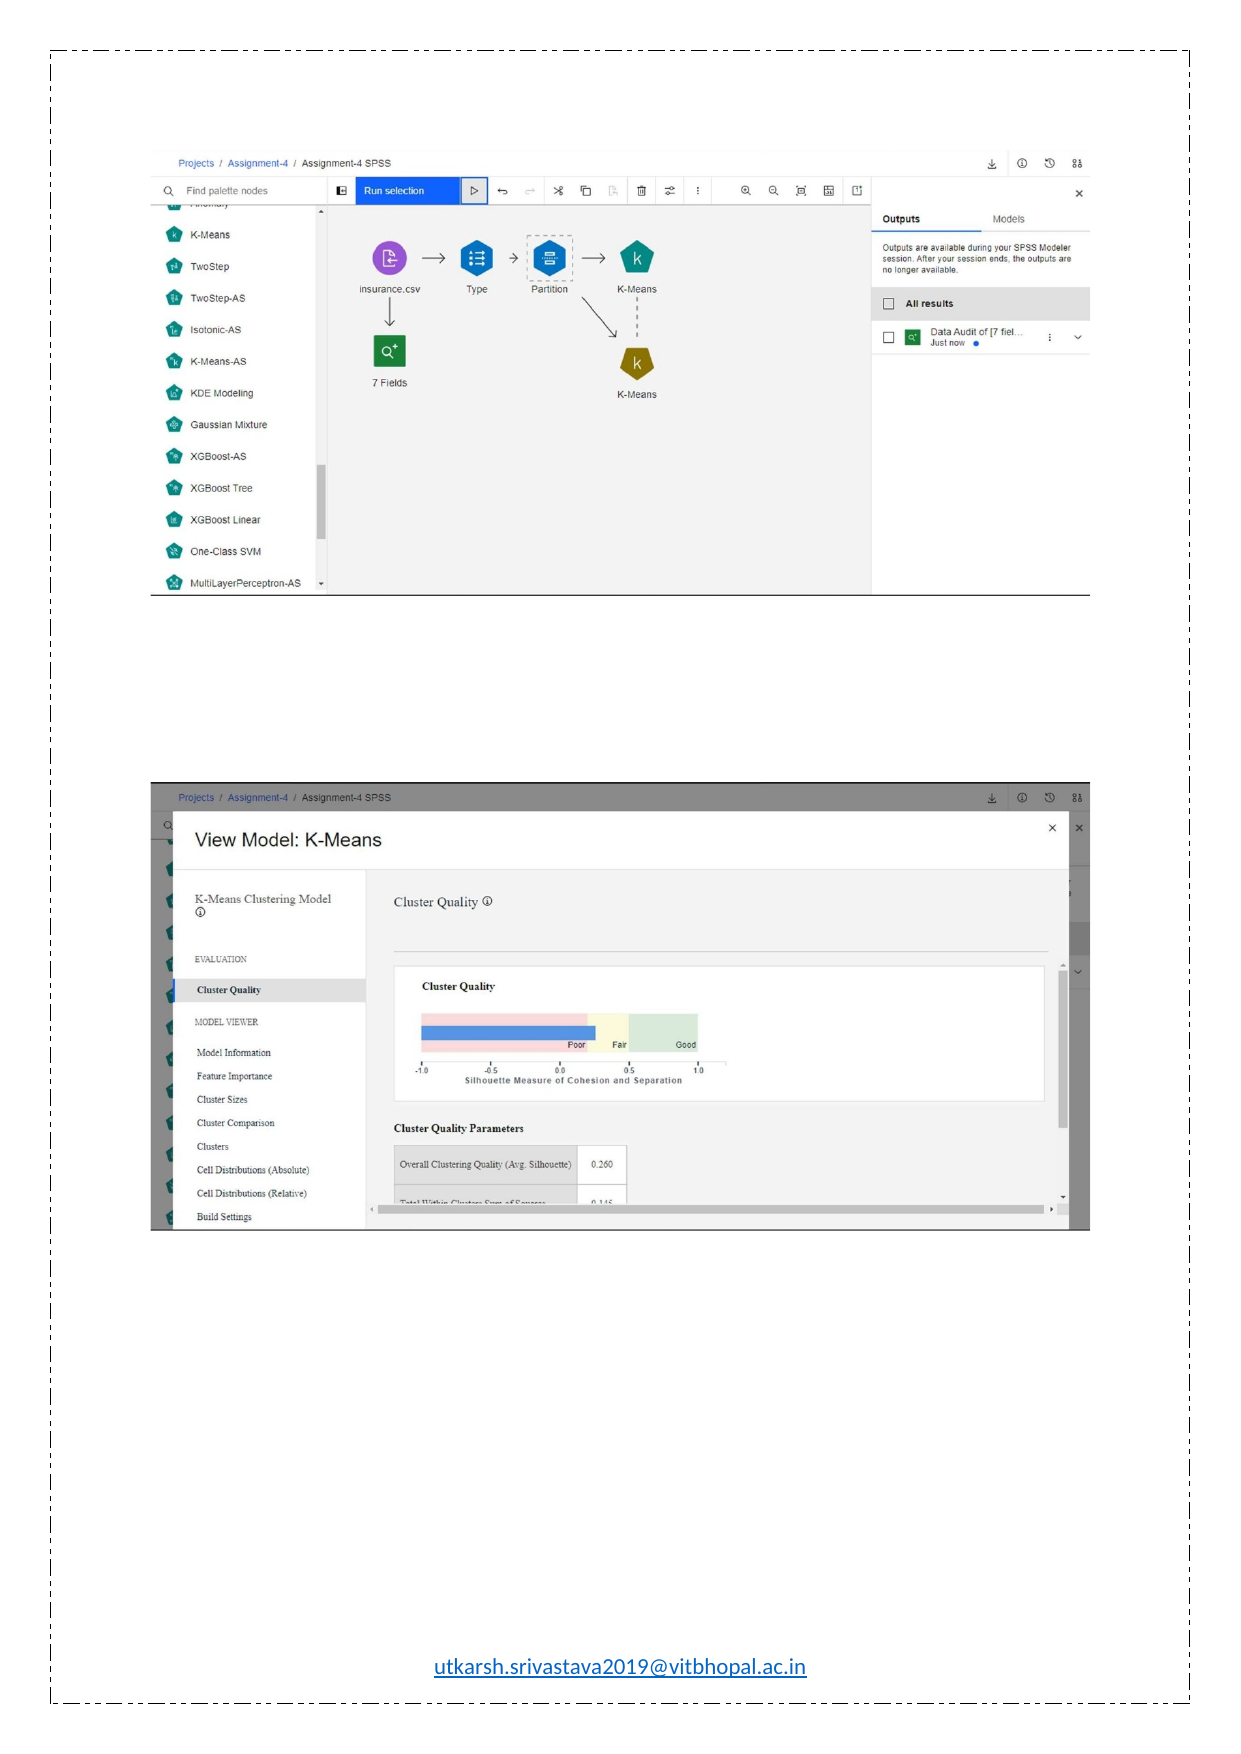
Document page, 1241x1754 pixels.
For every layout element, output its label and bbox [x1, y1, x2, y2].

picture [150, 782, 1091, 1231]
picture [150, 150, 1091, 596]
